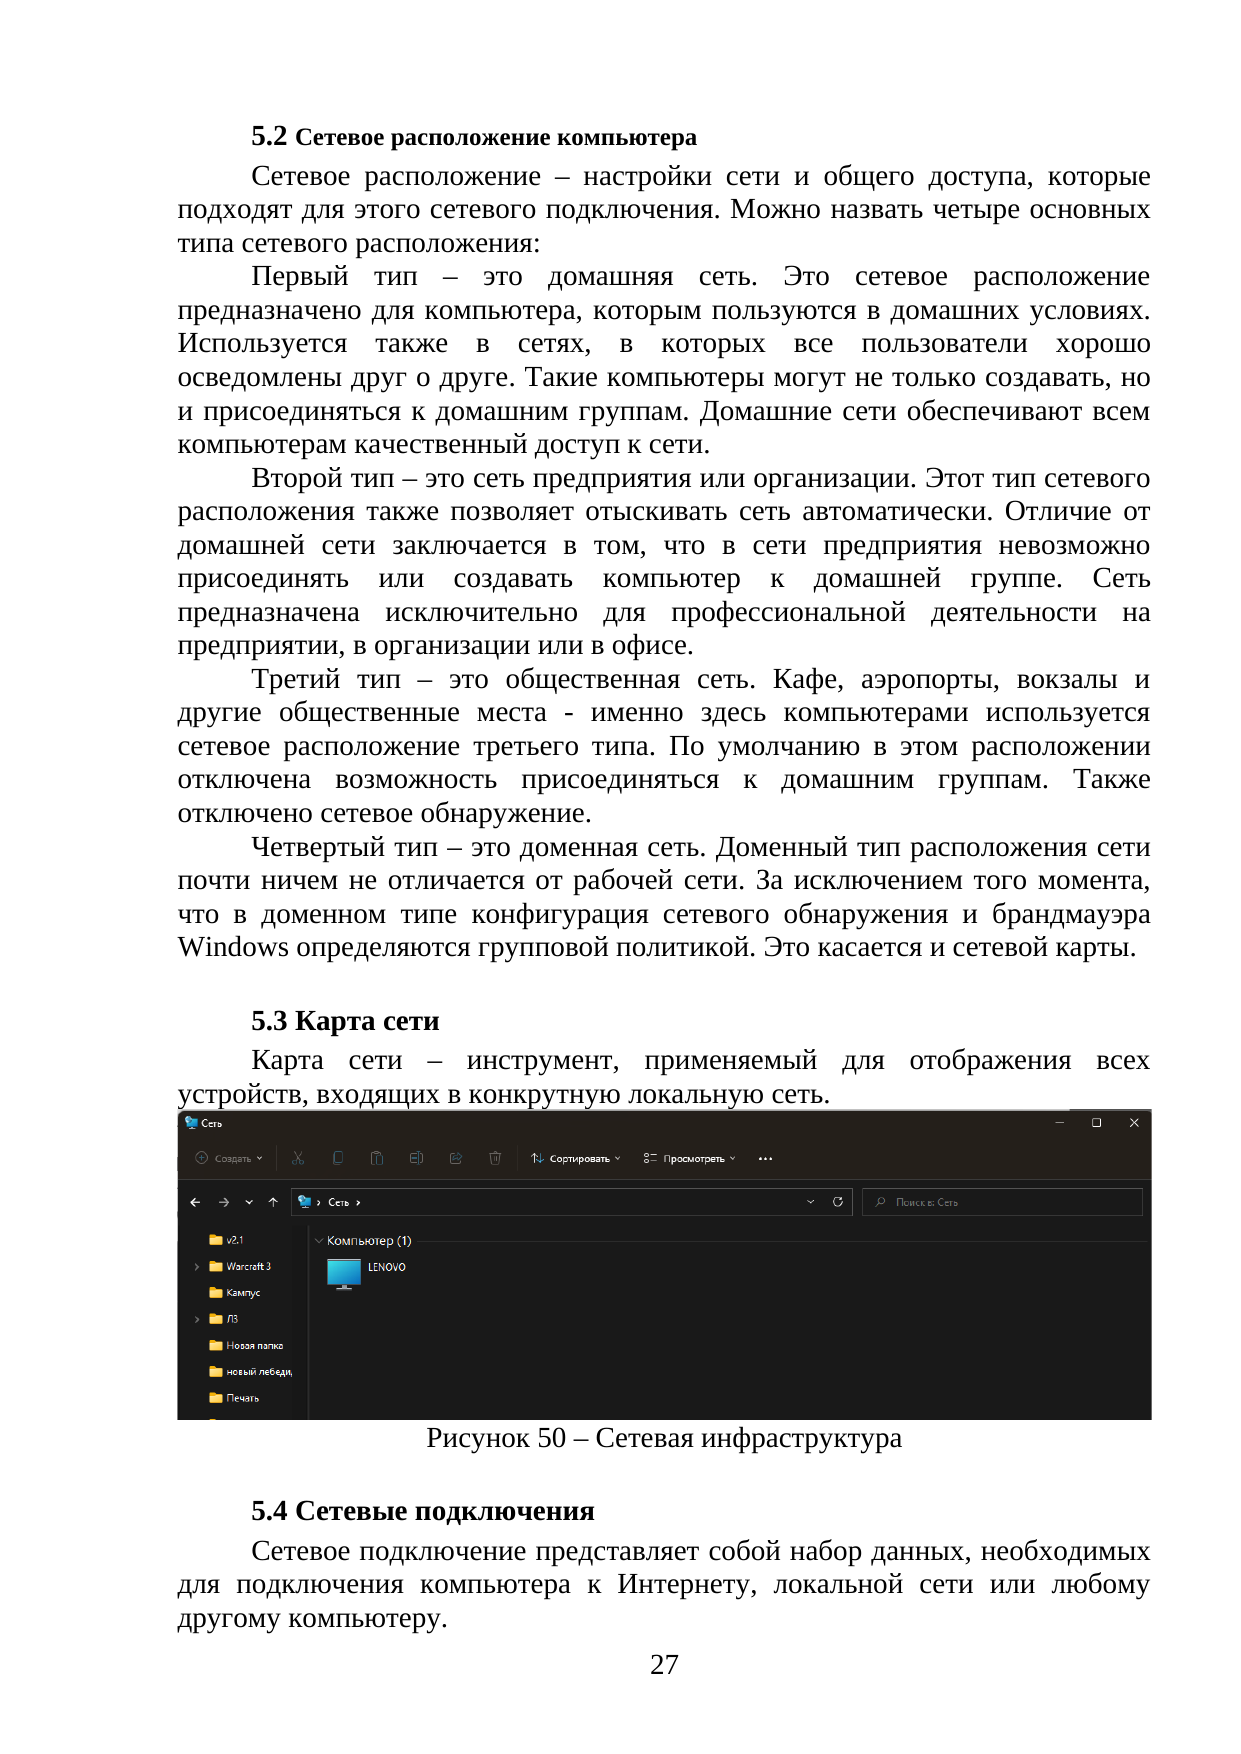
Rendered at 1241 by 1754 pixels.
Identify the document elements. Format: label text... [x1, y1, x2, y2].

text Рисунок 50 – Сетевая инфраструктура [177, 1420, 1152, 1453]
text 5.4 Сетевые подключения [177, 1493, 1152, 1527]
text Второй тип – это сеть предприятия или организации. Этот тип сетевого расположения также позволяет отыскивать сеть автоматически. Отличие от домашней сети заключается в том, что в сети предприятия невозможно присоединять или создавать компьютер к домашней группе. Сеть предназначена исключительно для профессиональной деятельности на предприятии, в организации или в офисе. [177, 460, 1152, 661]
text 5.2 Сетевое расположение компьютера [177, 118, 1152, 152]
text Сетевое расположение – настройки сети и общего доступа, которые подходят для этого сетевого подключения. Можно назвать четыре основных типа сетевого расположения: [177, 158, 1152, 258]
text 5.3 Карта сети [177, 1003, 1152, 1036]
text Карта сети – инструмент, применяемый для отображения всех устройств, входящих в конкрутную локальную сеть. [177, 1042, 1152, 1109]
text Сетевое подключение представляет собой набор данных, необходимых для подключения компьютера к Интернету, локальной сети или любому другому компьютеру. [177, 1533, 1152, 1634]
text Четвертый тип – это доменная сеть. Доменный тип расположения сети почти ничем не отличается от рабочей сети. За исключением того момента, что в доменном типе конфигурация сетевого обнаружения и брандмауэра Windows определяются групповой политикой. Это касается и сетевой карты. [177, 829, 1152, 963]
text Третий тип – это общественная сеть. Кафе, аэропорты, вокзалы и другие общественные места - именно здесь компьютерами используется сетевое расположение третьего типа. По умолчанию в этом расположении отключена возможность присоединяться к домашним группам. Также отключено сетевое обнаружение. [177, 661, 1152, 829]
picture [177, 1109, 1152, 1420]
text Первый тип – это домашняя сеть. Это сетевое расположение предназначено для компьютера, которым пользуются в домашних условиях. Используется также в сетях, в которых все пользователи хорошо осведомлены друг о друге. Такие компьютеры могут не только создавать, но и присоединяться к домашним группам. Домашние сети обеспечивают всем компьютерам качественный доступ к сети. [177, 258, 1152, 460]
